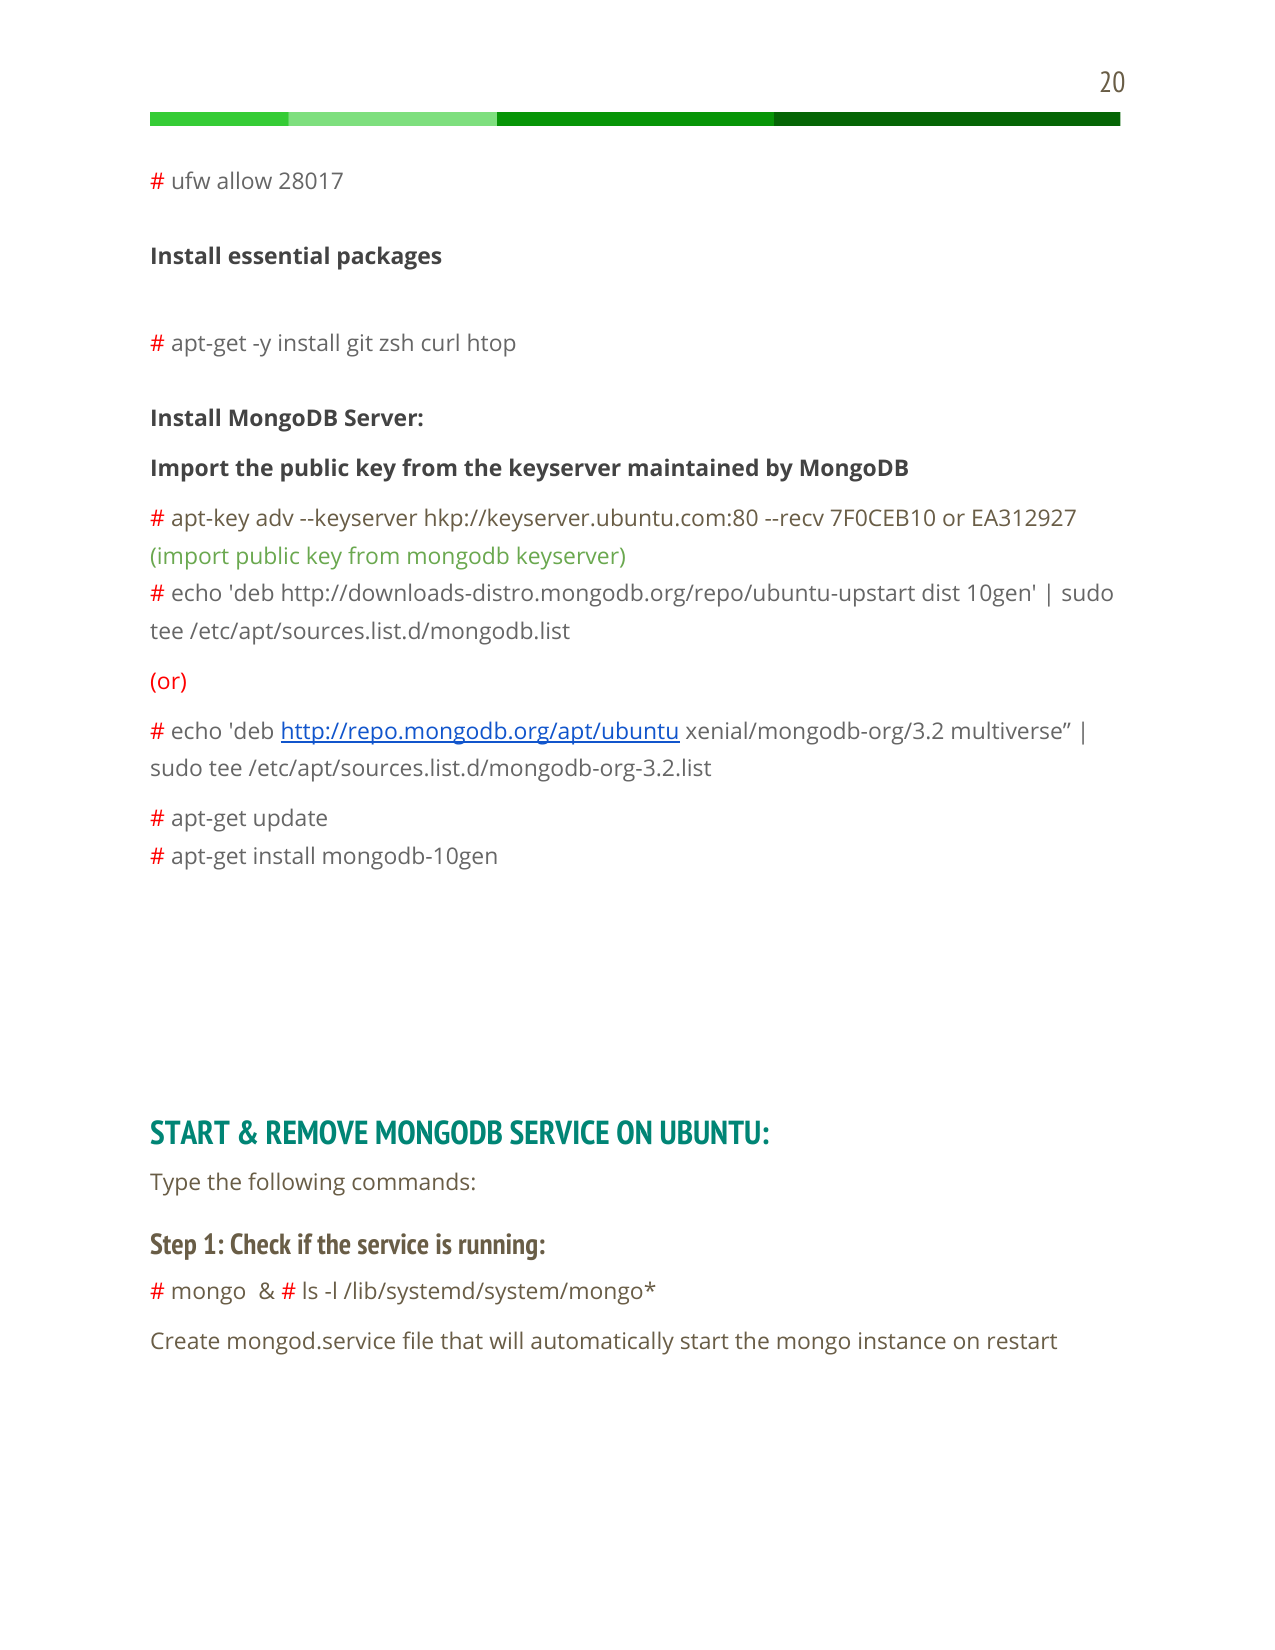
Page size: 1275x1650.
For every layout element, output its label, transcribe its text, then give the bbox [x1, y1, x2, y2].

text # apt-key adv --keyserver hkp://keyserver.ubuntu.com:80 --recv 7F0CEB10 or EA312927 (import public key from mongodb keyserver) # echo 'deb http://downloads-distro.mongodb.org/repo/ubuntu-upstart dist 10gen' | sudo tee /etc/apt/sources.list.d/mongodb.list [150, 502, 1125, 646]
text Create mongod.service file that will automatically start the mongo instance on restart [150, 1325, 1125, 1356]
text Type the following commands: [150, 1166, 1125, 1197]
text # mongo & # ls -l /lib/systemd/system/mongo* [150, 1275, 1125, 1306]
text # apt-get update # apt-get install mongodb-10gen [150, 802, 1125, 871]
subtitle START & REMOVE MONGODB SERVICE ON UBUNTU: [150, 1111, 1125, 1154]
text Import the public key from the keyserver maintained by MongoDB [150, 452, 1125, 483]
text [150, 165, 1125, 271]
text # echo 'deb http://repo.mongodb.org/apt/ubuntu xenial/mongodb-org/3.2 multiverse” | sudo tee /etc/apt/sources.list.d/mongodb-org-3.2.list [150, 715, 1125, 783]
text # apt-get -y install git zsh curl htop Install MongoDB Server: [150, 290, 1125, 433]
picture [150, 112, 1121, 126]
subtitle Step 1: Check if the service is running: [150, 1224, 1125, 1262]
text (or) [150, 665, 1125, 696]
